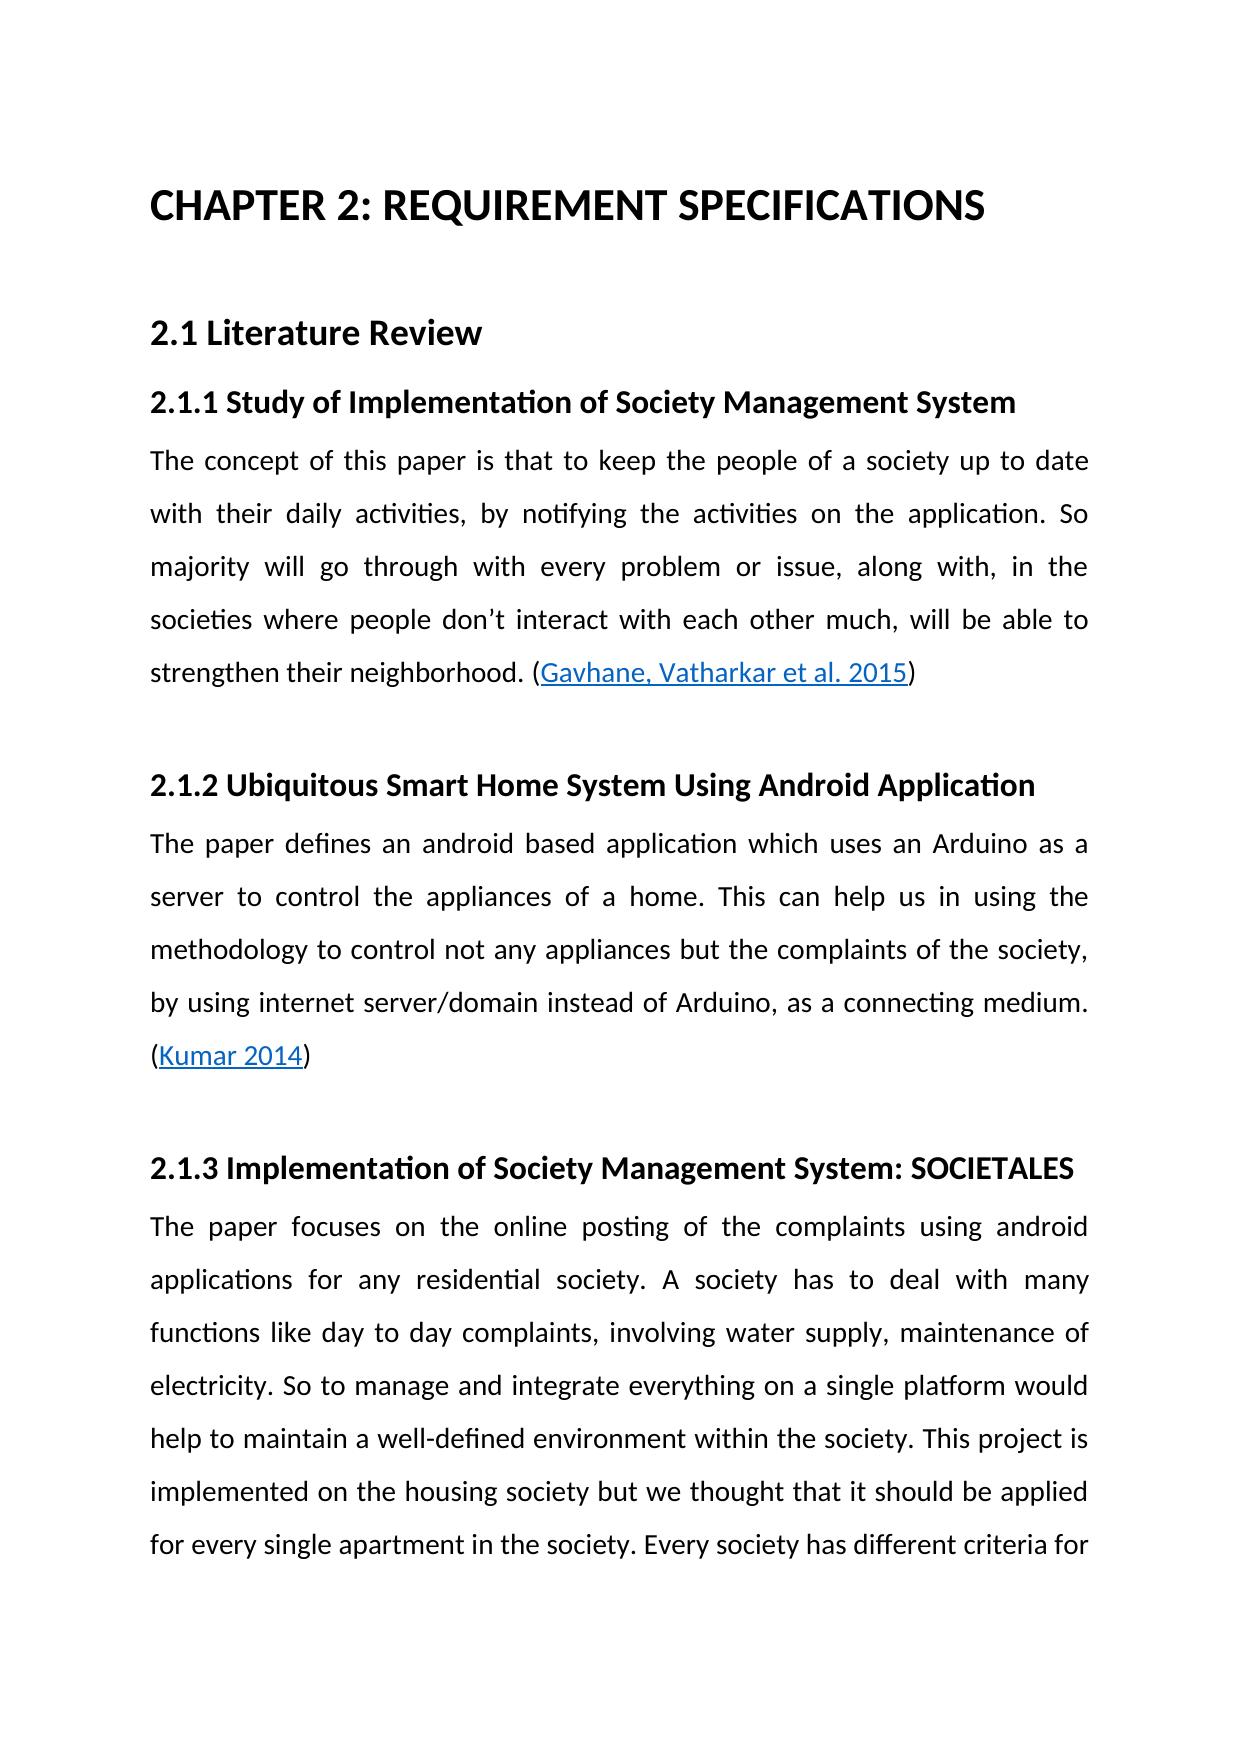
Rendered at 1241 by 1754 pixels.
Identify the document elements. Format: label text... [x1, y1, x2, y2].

subtitle 2.1.1 Study of Implementation of Society Management System [150, 381, 1090, 422]
text The concept of this paper is that to keep the people of a society up to date with their daily activities, by notifying the activities on the application. So majority will go through with every problem or issue, along with, in the societies where people don’t interact with each other much, will be able to strengthen their neighborhood. (Gavhane, Vatharkar et al. 2015) [150, 442, 1090, 690]
subtitle 2.1.3 Implementation of Society Management System: SOCIETALES [150, 1147, 1090, 1188]
text The paper defines an android based application which uses an Arduino as a server to control the appliances of a home. This can help us in using the methodology to control not any appliances but the complaints of the society, by using internet server/domain instead of Arduino, as a connecting medium. (Kumar 2014) [150, 825, 1090, 1073]
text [150, 1208, 1090, 1562]
subtitle 2.1 Literature Review [150, 309, 1090, 355]
subtitle 2.1.2 Ubiquitous Smart Home System Using Android Application [150, 764, 1090, 805]
subtitle CHAPTER 2: REQUIREMENT SPECIFICATIONS [150, 176, 1090, 232]
